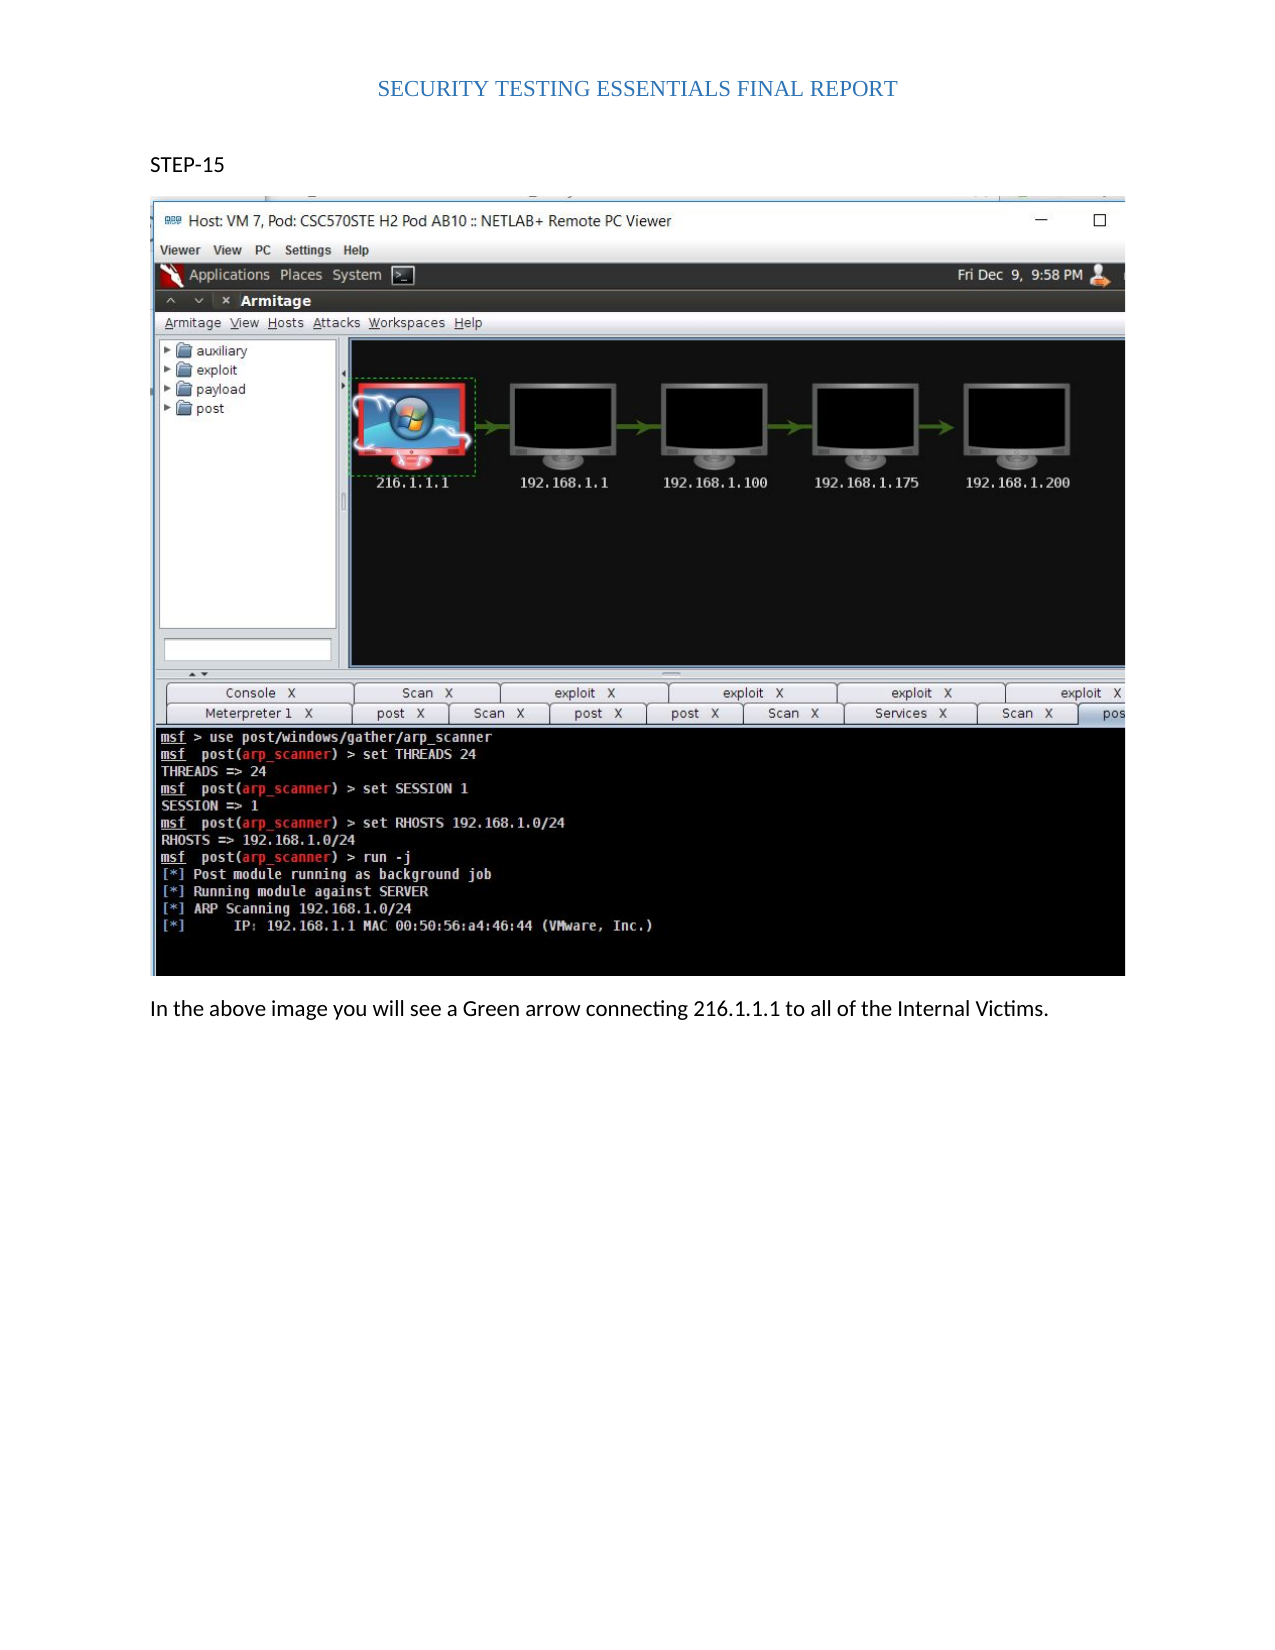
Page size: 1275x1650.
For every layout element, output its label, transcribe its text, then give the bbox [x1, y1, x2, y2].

picture [150, 196, 1125, 976]
text STEP-15 [150, 150, 1125, 178]
text In the above image you will see a Green arrow connecting 216.1.1.1 to all of the Internal Victims. [150, 994, 1125, 1022]
